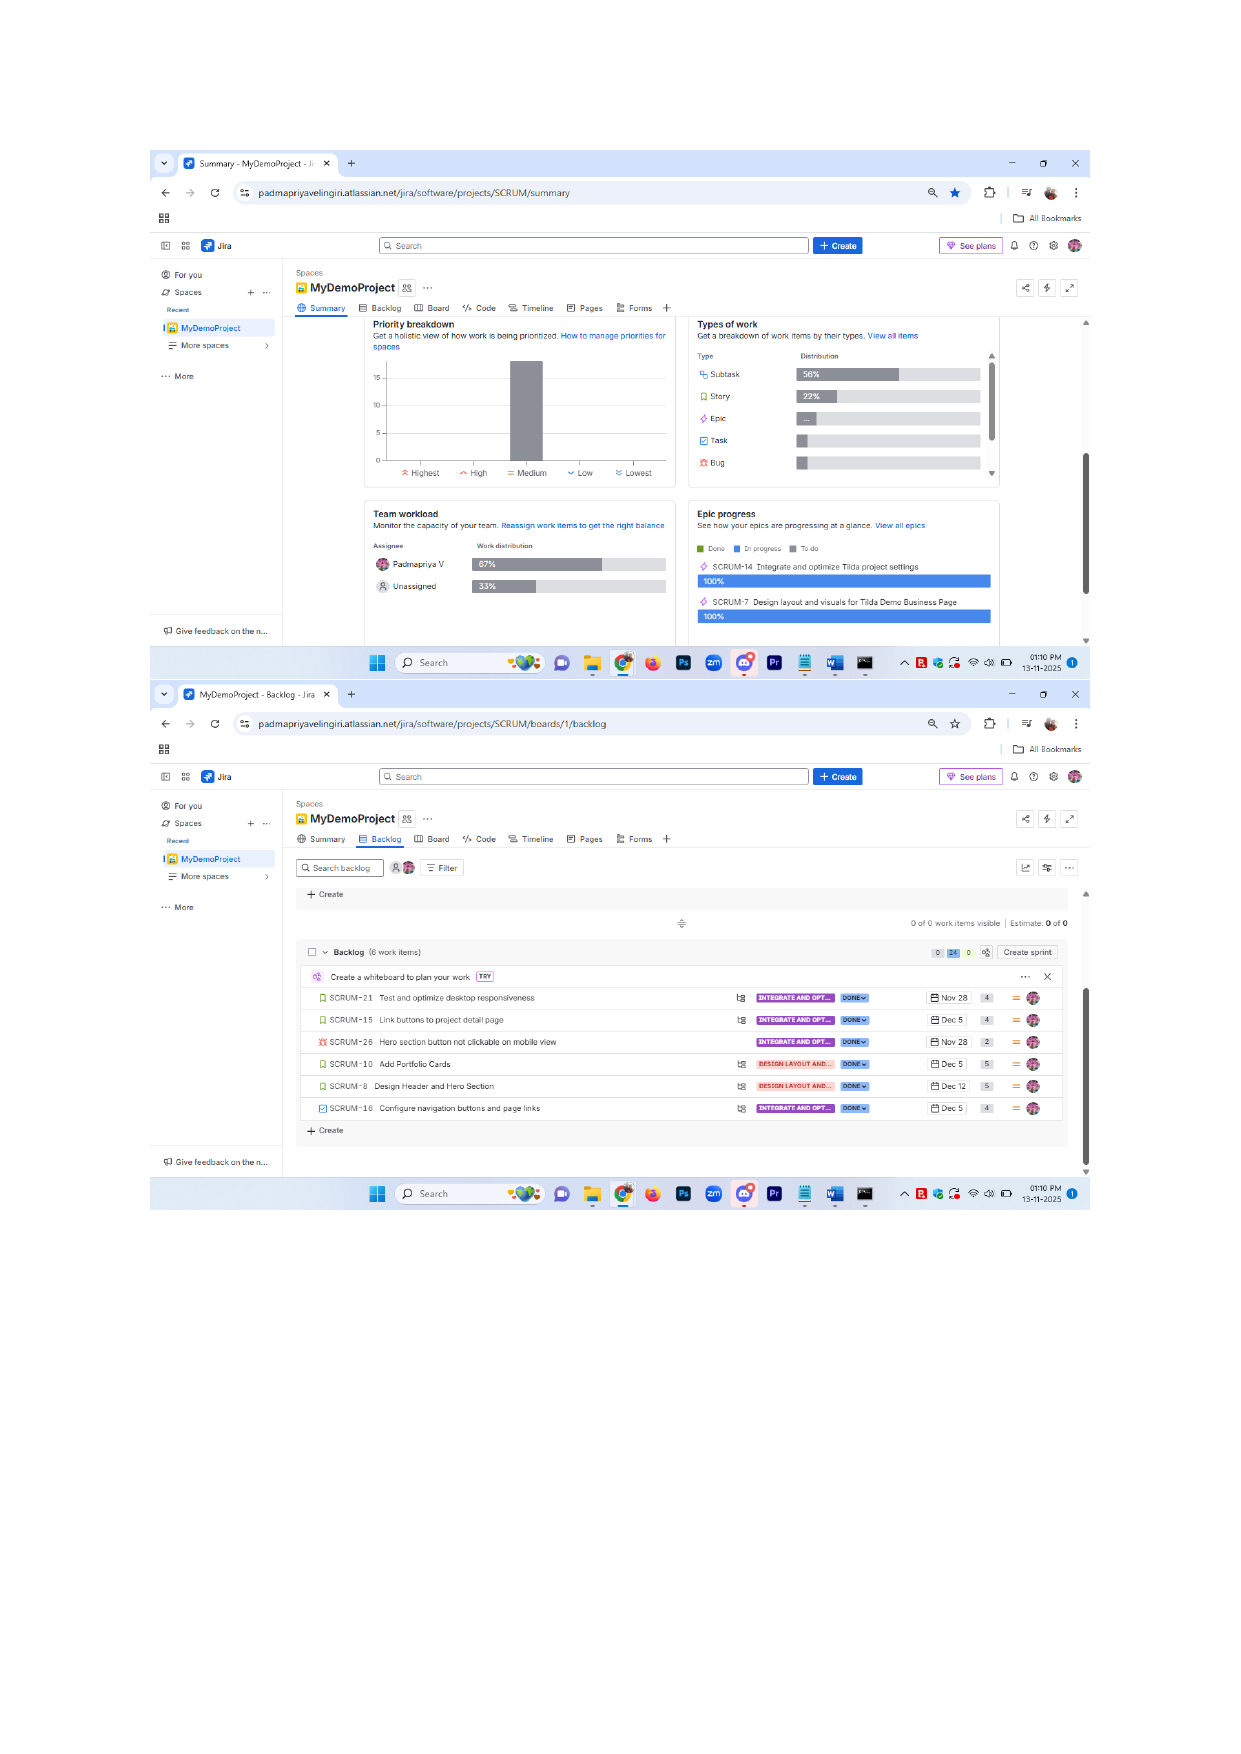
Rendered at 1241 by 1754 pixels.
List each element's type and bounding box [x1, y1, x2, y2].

picture [150, 680, 1091, 1210]
picture [150, 150, 1091, 679]
